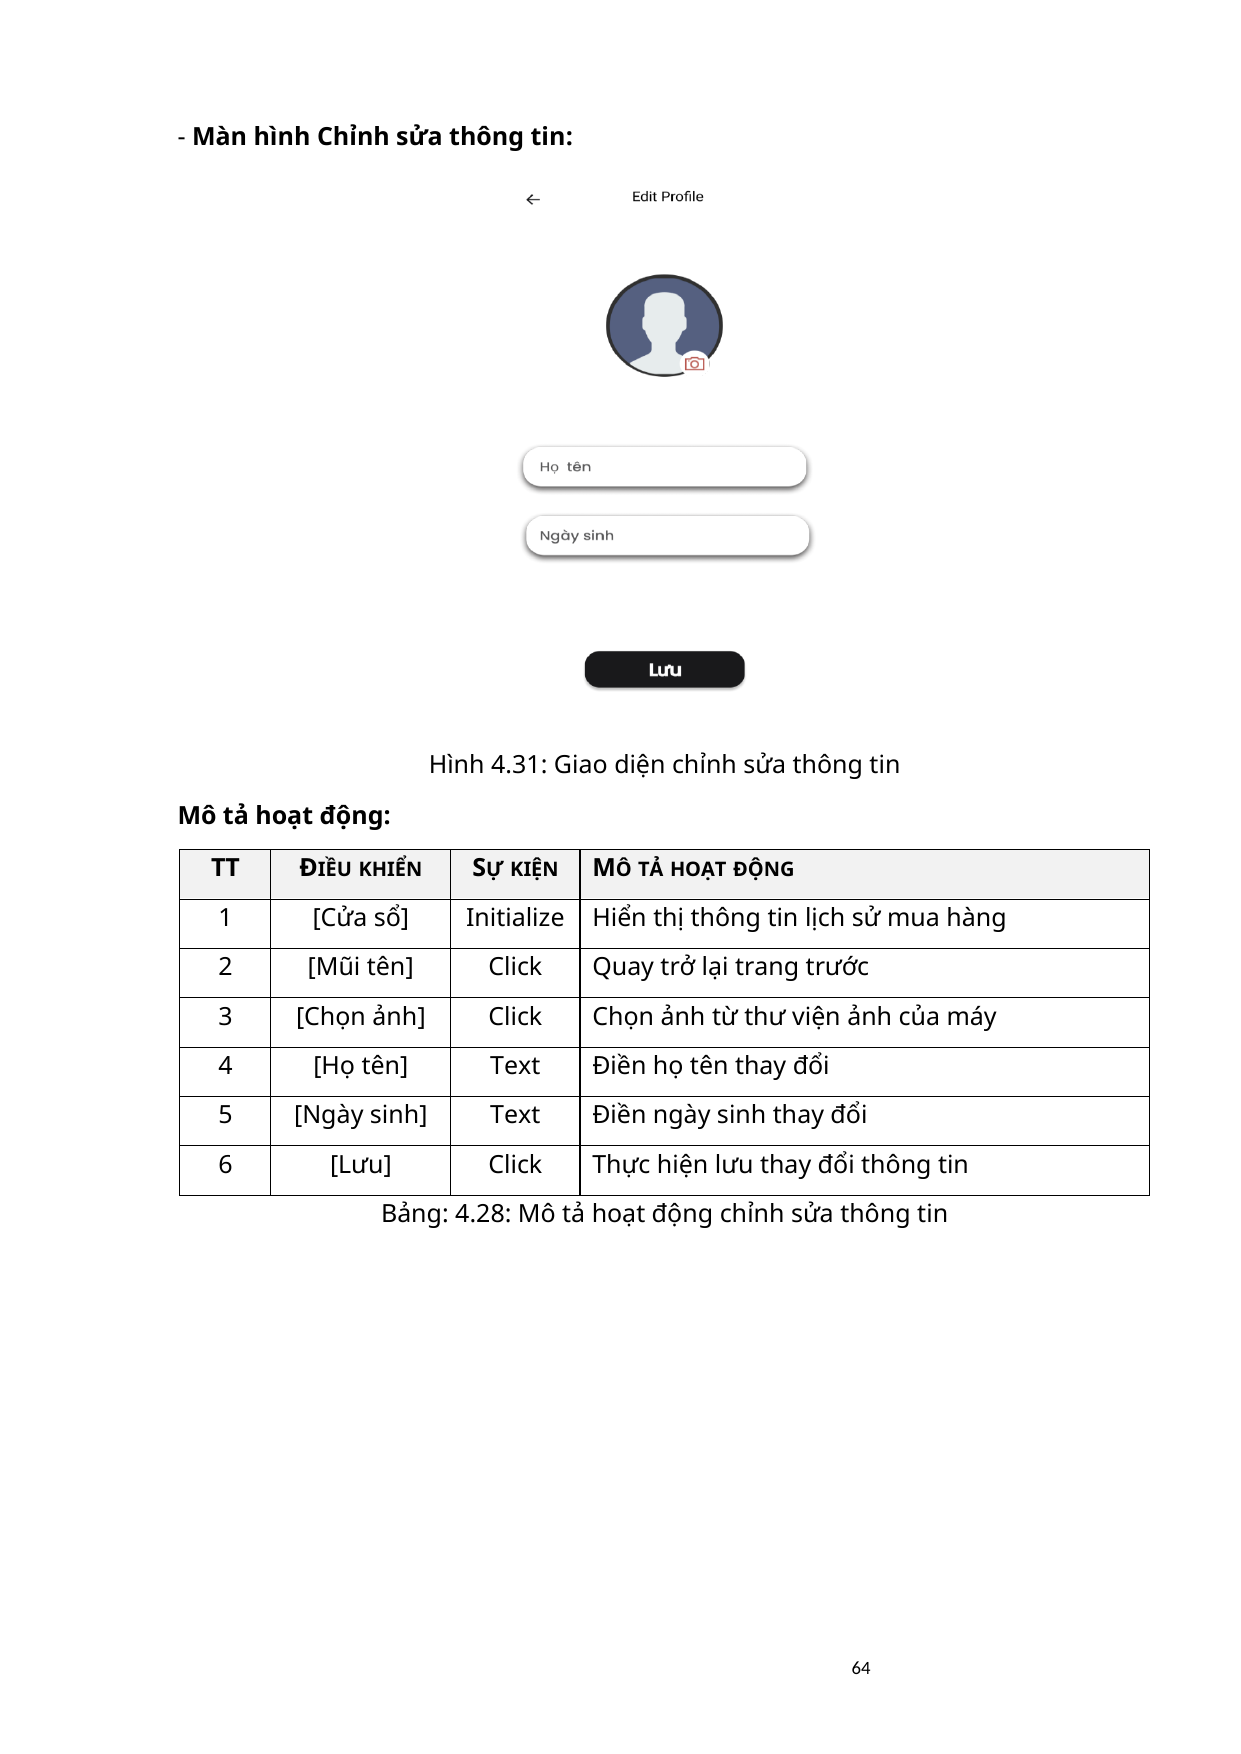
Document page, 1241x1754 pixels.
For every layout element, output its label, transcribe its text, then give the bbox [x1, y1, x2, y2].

table_cell Hiển thị thông tin lịch sử mua hàng [581, 900, 1149, 948]
text Bảng: 4.28: Mô tả hoạt động chỉnh sửa thông tin [177, 1196, 1152, 1230]
table_cell [Cửa sổ] [271, 900, 450, 948]
table_cell [Họ tên] [271, 1048, 450, 1096]
table_cell 4 [180, 1048, 270, 1096]
list Mô tả hoạt động: [177, 798, 1152, 832]
table_cell [Ngày sinh] [271, 1097, 450, 1145]
table_header TT [180, 850, 270, 898]
table_header Sự kiện [451, 850, 579, 898]
table_cell Điền ngày sinh thay đổi [581, 1097, 1149, 1145]
table_cell Text [451, 1097, 579, 1145]
list Hình 4.31: Giao diện chỉnh sửa thông tin [177, 747, 1152, 781]
table_cell [Lưu] [271, 1146, 450, 1195]
table_cell 5 [180, 1097, 270, 1145]
table_cell Click [451, 1146, 579, 1195]
table_cell 1 [180, 900, 270, 948]
list - Màn hình Chỉnh sửa thông tin: [177, 118, 1152, 152]
table_cell Text [451, 1048, 579, 1096]
table_cell Chọn ảnh từ thư viện ảnh của máy [581, 998, 1149, 1047]
table_cell 6 [180, 1146, 270, 1195]
table_cell [Mũi tên] [271, 949, 450, 997]
table_cell 2 [180, 949, 270, 997]
table_header Điều khiển [271, 850, 450, 898]
table_cell Thực hiện lưu thay đổi thông tin [581, 1146, 1149, 1195]
table_cell Quay trở lại trang trước [581, 949, 1149, 997]
table_cell [Chọn ảnh] [271, 998, 450, 1047]
table_cell Click [451, 949, 579, 997]
picture [505, 169, 824, 732]
table_cell Click [451, 998, 579, 1047]
table_cell Điền họ tên thay đổi [581, 1048, 1149, 1096]
table_cell Initialize [451, 900, 579, 948]
table_cell 3 [180, 998, 270, 1047]
table_header Mô tả hoạt động [581, 850, 1149, 898]
